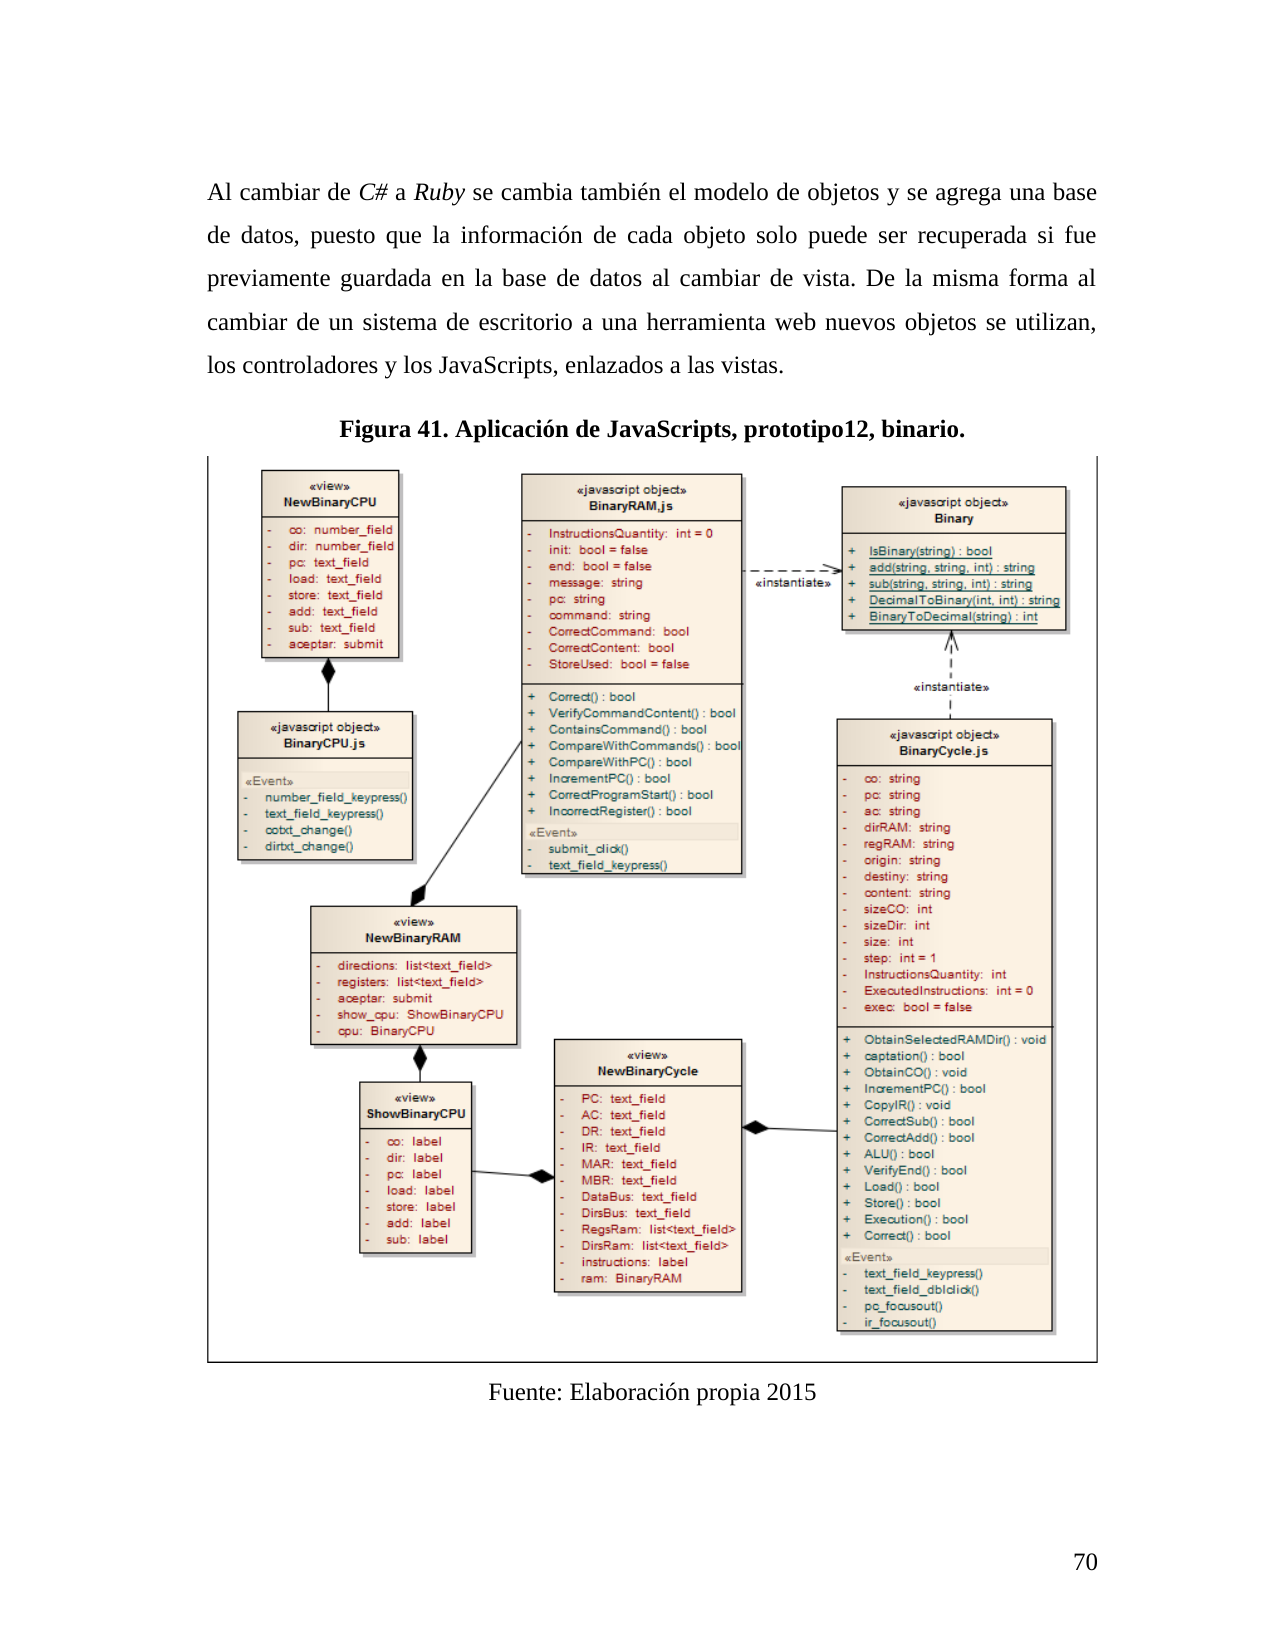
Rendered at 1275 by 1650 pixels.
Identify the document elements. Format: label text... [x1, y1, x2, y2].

text Fuente: Elaboración propia 2015 [207, 1377, 1098, 1406]
text Al cambiar de C# a Ruby se cambia también el modelo de objetos y se agrega una base de datos, puesto que la información de cada objeto solo puede ser recuperada si fue previamente guardada en la base de datos al cambiar de vista. De la misma forma al cambiar de un sistema de escritorio a una herramienta web nuevos objetos se utilizan, los controladores y los JavaScripts, enlazados a las vistas. [207, 177, 1098, 378]
picture [207, 456, 1098, 1363]
text Figura 41. Aplicación de JavaScripts, prototipo12, binario. [207, 414, 1098, 442]
